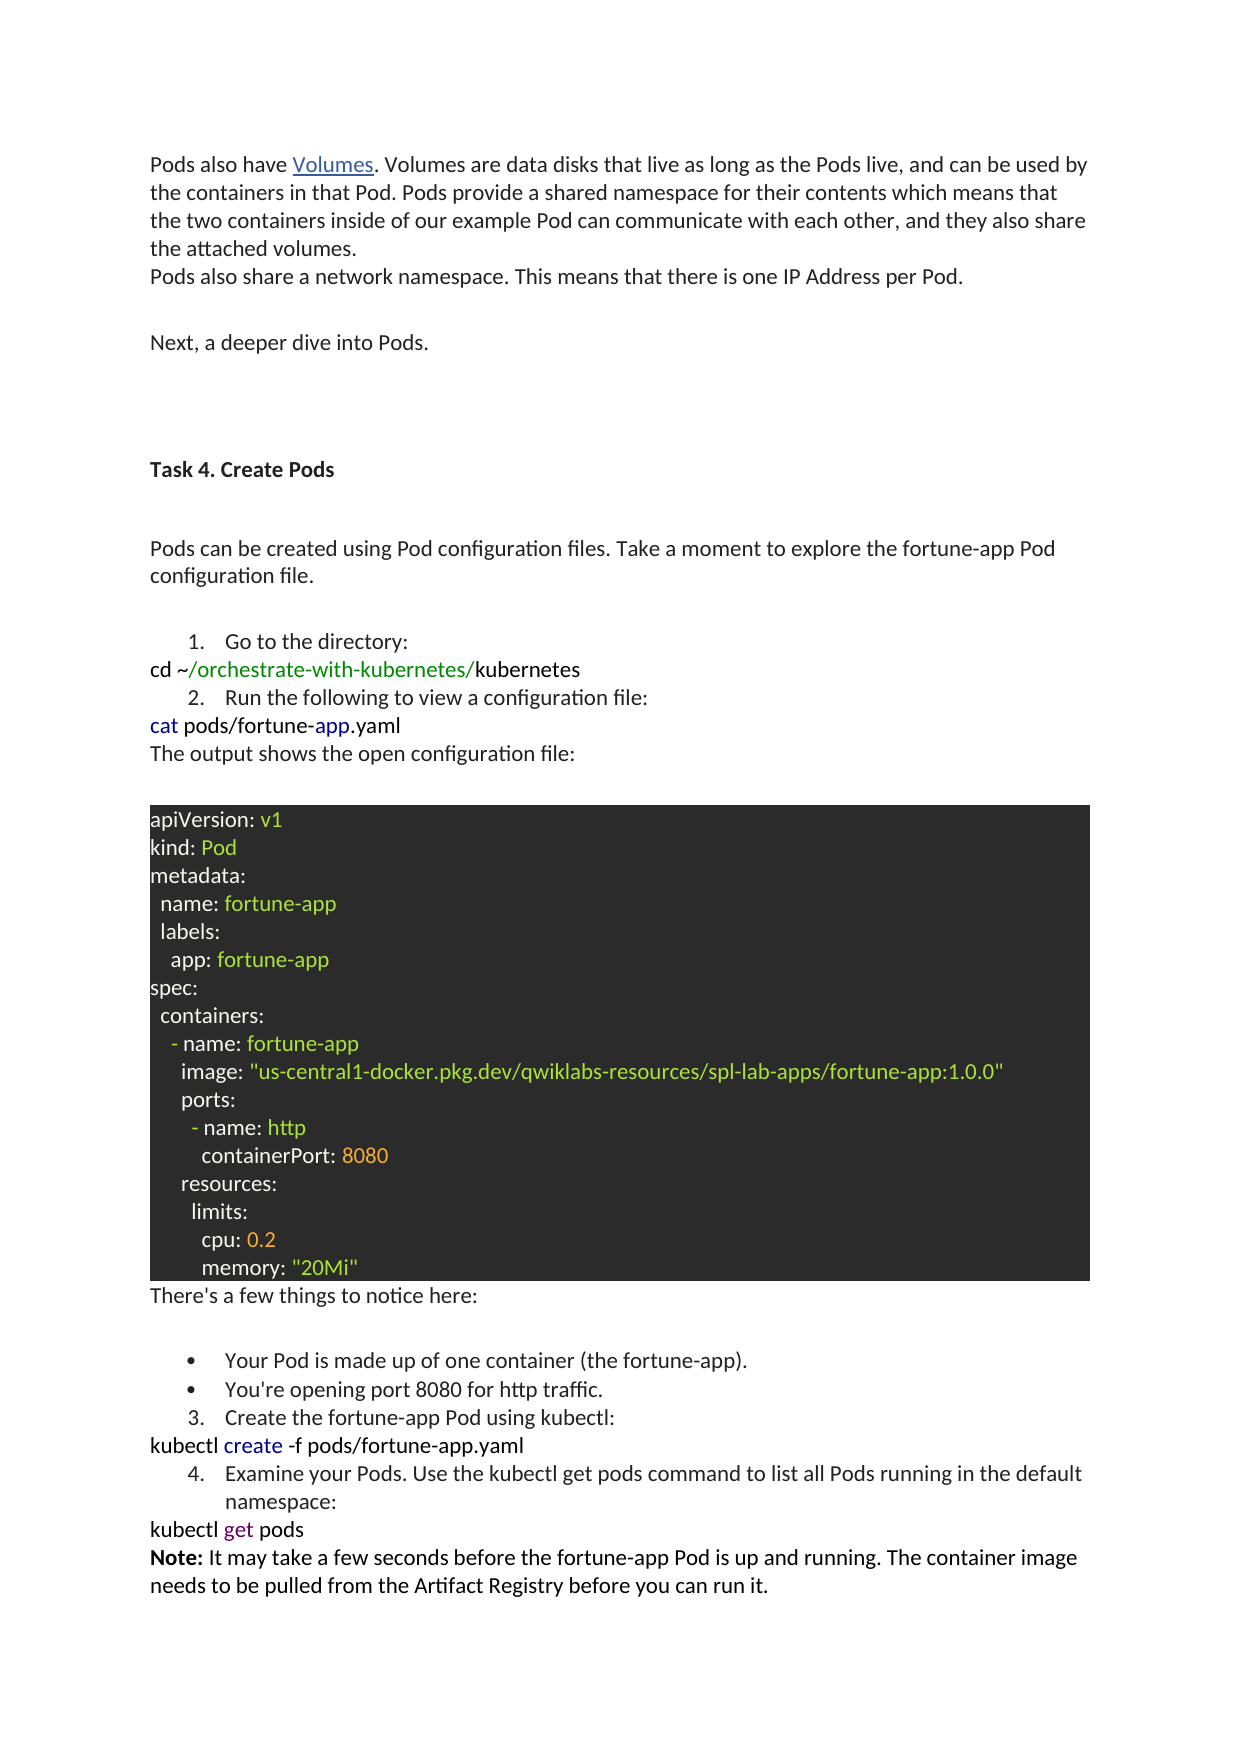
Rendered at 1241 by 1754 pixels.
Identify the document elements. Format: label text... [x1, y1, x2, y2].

text cat pods/fortune-app.yaml [150, 711, 1090, 739]
list Examine your Pods. Use the kubectl get pods command to list all Pods running in the default namespace: [187, 1459, 1090, 1515]
list Your Pod is made up of one container (the fortune-app). [187, 1347, 1090, 1375]
text app: fortune-app [150, 945, 1090, 973]
text Next, a deeper dive into Pods. [150, 328, 1090, 356]
list You're opening port 8080 for http traffic. [187, 1375, 1090, 1403]
text spec: [150, 973, 1090, 1001]
text cd ~/orchestrate-with-kubernetes/kubernetes [150, 655, 1090, 683]
text Pods also share a network namespace. This means that there is one IP Address per Pod. [150, 262, 1090, 290]
text The output shows the open configuration file: [150, 739, 1090, 767]
text containerPort: 8080 [150, 1141, 1090, 1169]
text resources: [150, 1169, 1090, 1197]
text apiVersion: v1 [150, 805, 1090, 833]
text image: "us-central1-docker.pkg.dev/qwiklabs-resources/spl-lab-apps/fortune-app:1.0.0" [150, 1057, 1090, 1085]
text - name: fortune-app [150, 1029, 1090, 1057]
list Go to the directory: [187, 627, 1090, 655]
text containers: [150, 1001, 1090, 1029]
text kubectl create -f pods/fortune-app.yaml [150, 1431, 1090, 1459]
text kubectl get pods [150, 1515, 1090, 1543]
text metadata: [150, 861, 1090, 889]
text limits: [150, 1197, 1090, 1225]
text labels: [150, 917, 1090, 945]
text Pods also have Volumes. Volumes are data disks that live as long as the Pods live, and can be used by the containers in that Pod. Pods provide a shared namespace for their contents which means that the two containers inside of our example Pod can communicate with each other, and they also share the attached volumes. [150, 150, 1090, 262]
text There's a few things to notice here: [150, 1281, 1090, 1309]
text Task 4. Create Pods [150, 456, 1090, 484]
text Note: It may take a few seconds before the fortune-app Pod is up and running. The container image needs to be pulled from the Artifact Registry before you can run it. [150, 1543, 1090, 1599]
text name: fortune-app [150, 889, 1090, 917]
text memory: "20Mi" [150, 1253, 1090, 1281]
text cpu: 0.2 [150, 1225, 1090, 1253]
text Pods can be created using Pod configuration files. Take a moment to explore the fortune-app Pod configuration file. [150, 534, 1090, 590]
list Run the following to view a configuration file: [187, 683, 1090, 711]
text - name: http [150, 1113, 1090, 1141]
text ports: [150, 1085, 1090, 1113]
list Create the fortune-app Pod using kubectl: [187, 1403, 1090, 1431]
text kind: Pod [150, 833, 1090, 861]
